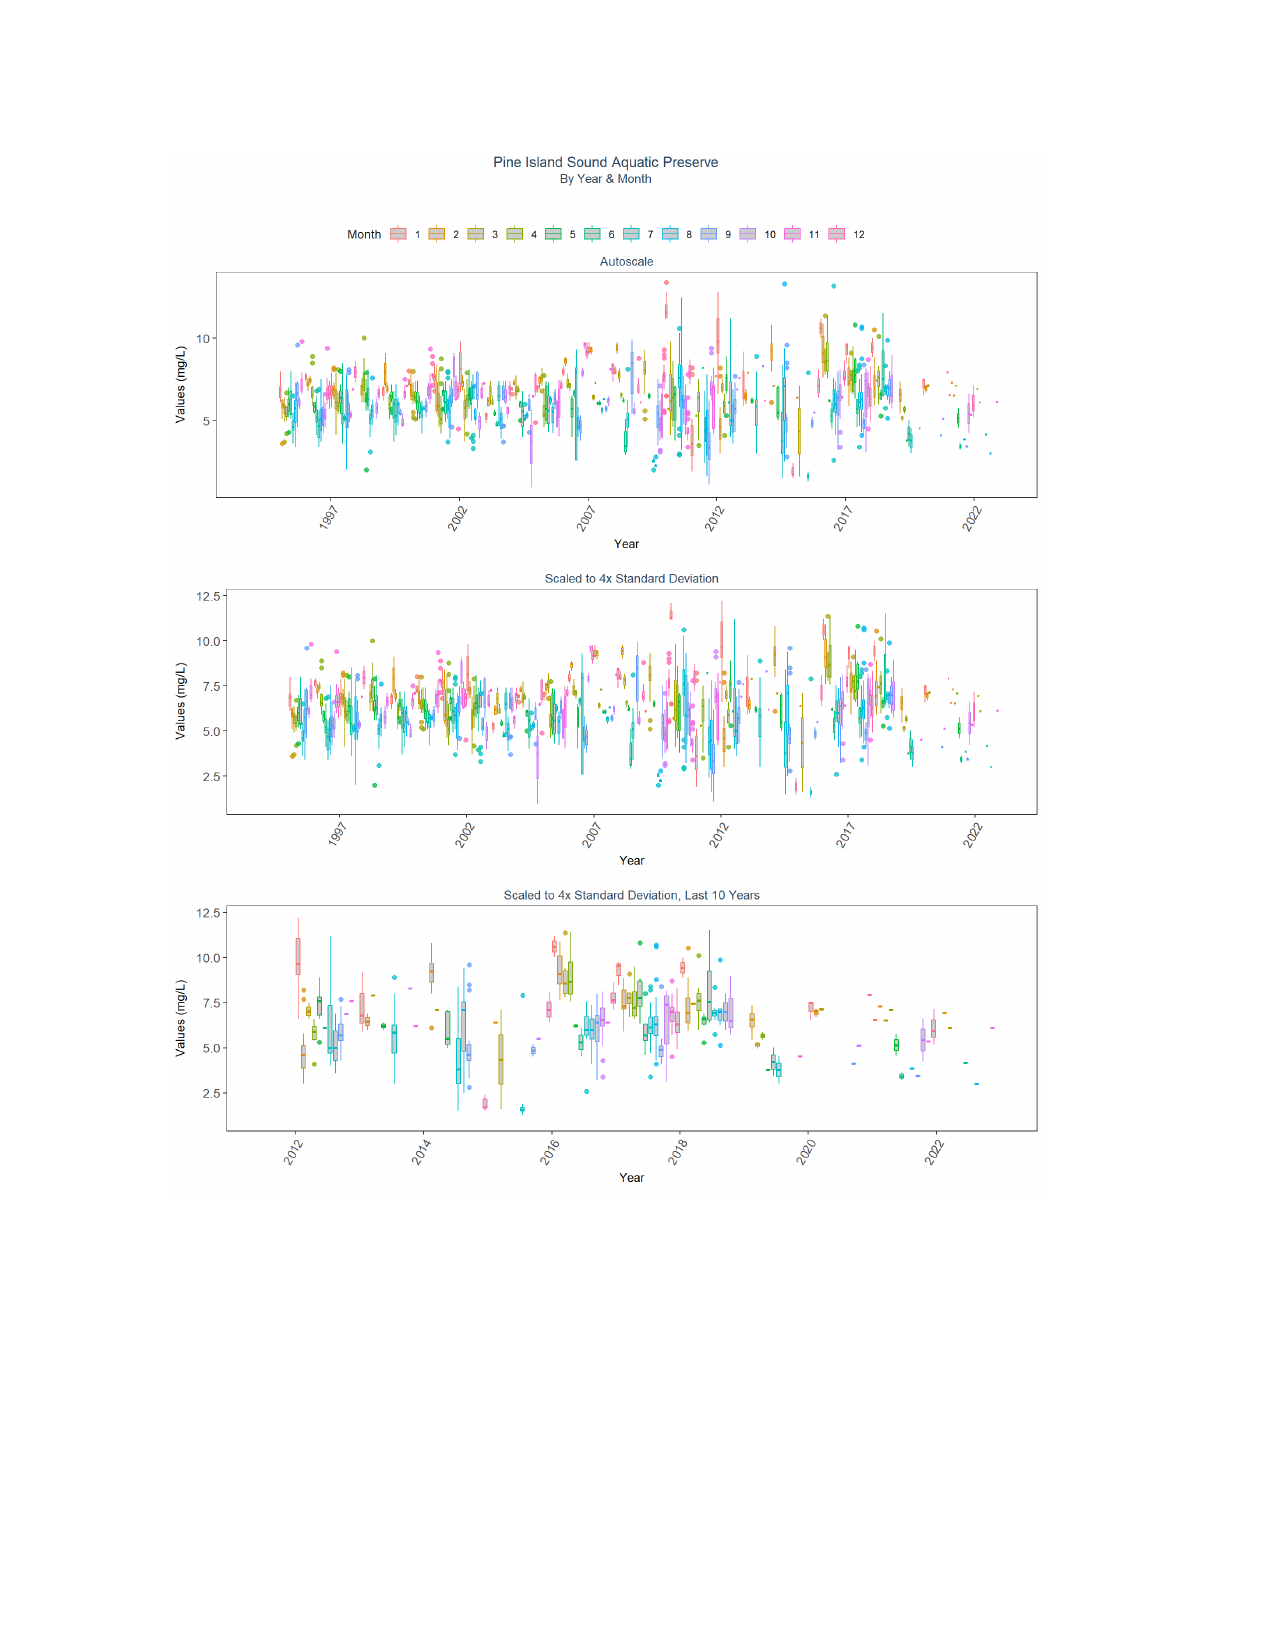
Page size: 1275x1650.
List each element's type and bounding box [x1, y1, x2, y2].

picture [168, 150, 1044, 1200]
